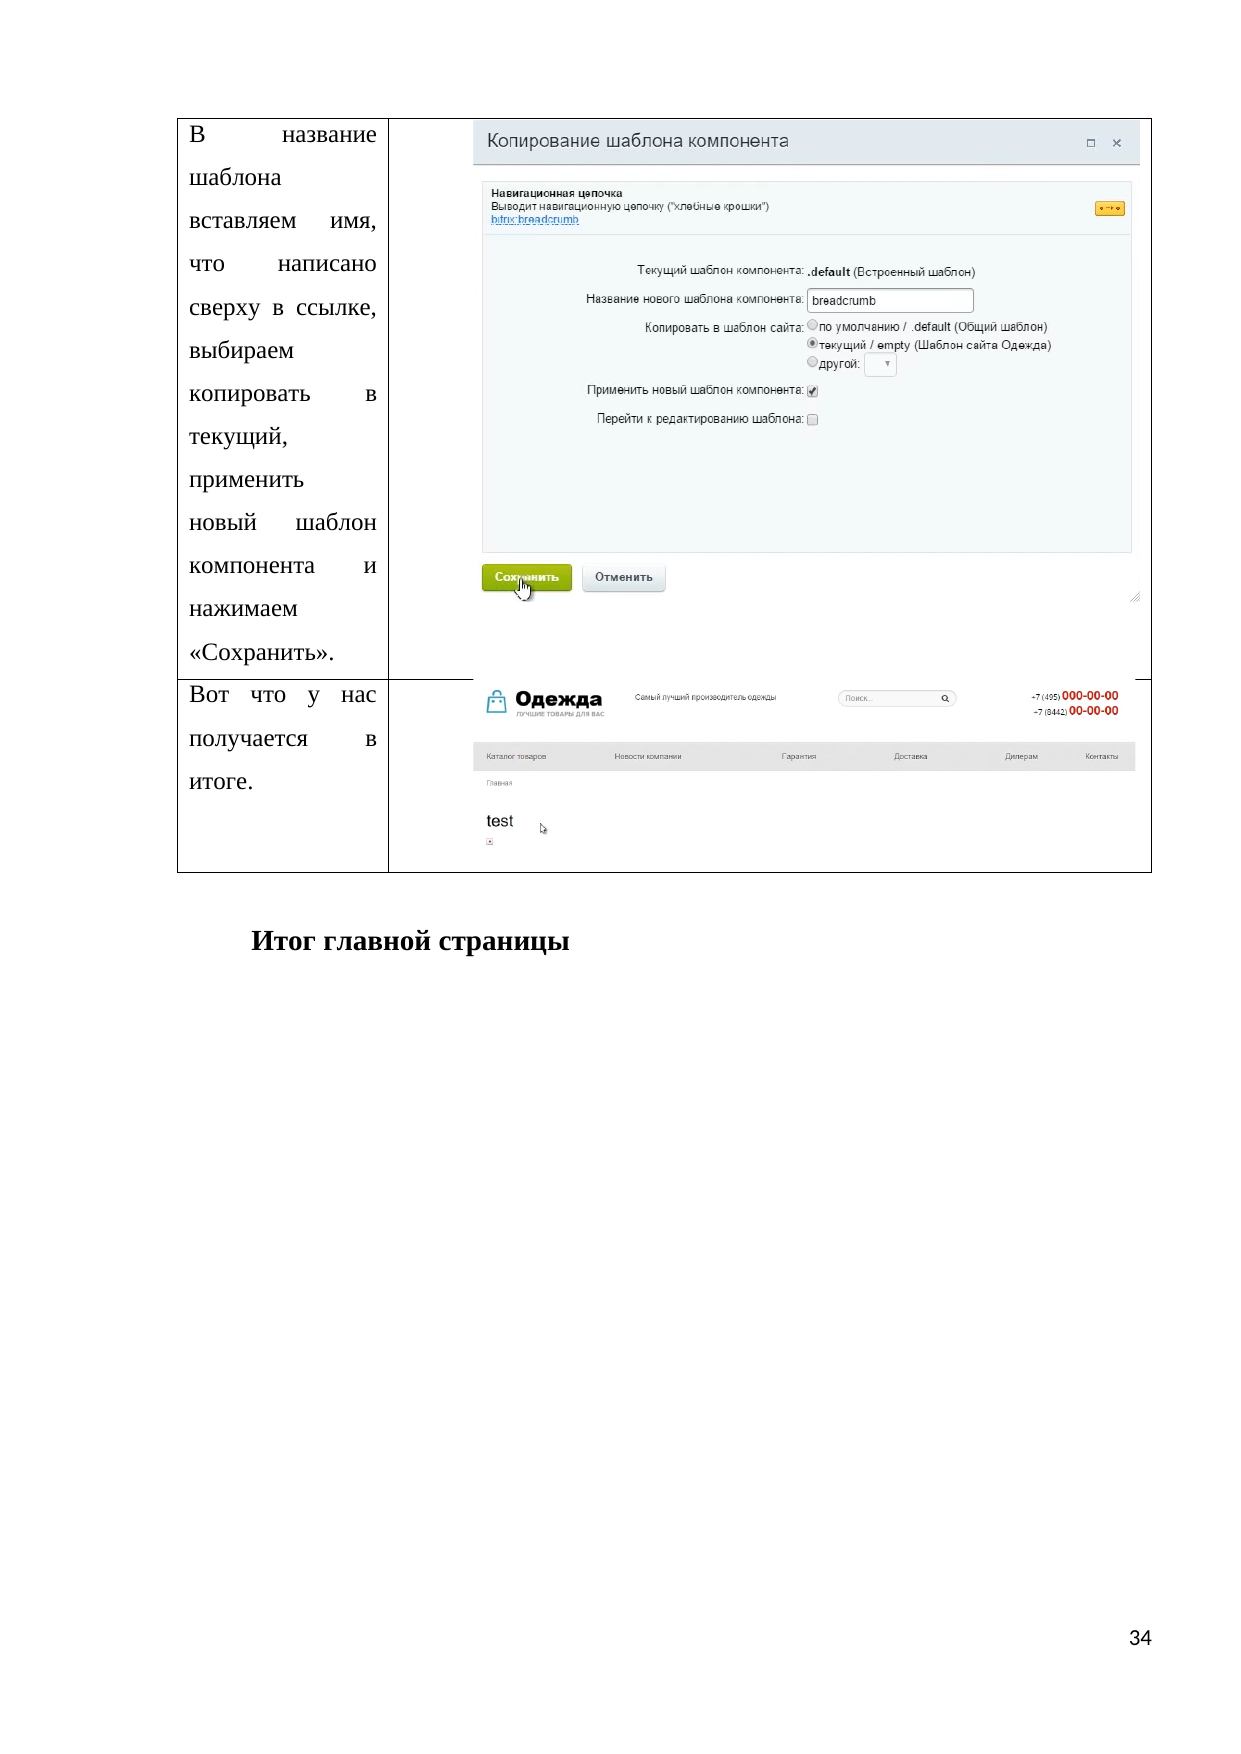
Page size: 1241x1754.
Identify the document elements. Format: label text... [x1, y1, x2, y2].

picture [473, 679, 1136, 859]
text Итог главной страницы [177, 923, 1152, 957]
table_cell Вот что у нас получается в итоге. [178, 680, 388, 872]
table_cell [389, 119, 1151, 678]
table_cell [389, 680, 1151, 872]
picture [473, 119, 1140, 602]
table_cell В название шаблона вставляем имя, что написано сверху в ссылке, выбираем копировать в текущий, применить новый шаблон компонента и нажимаем «Сохранить». [178, 119, 388, 678]
